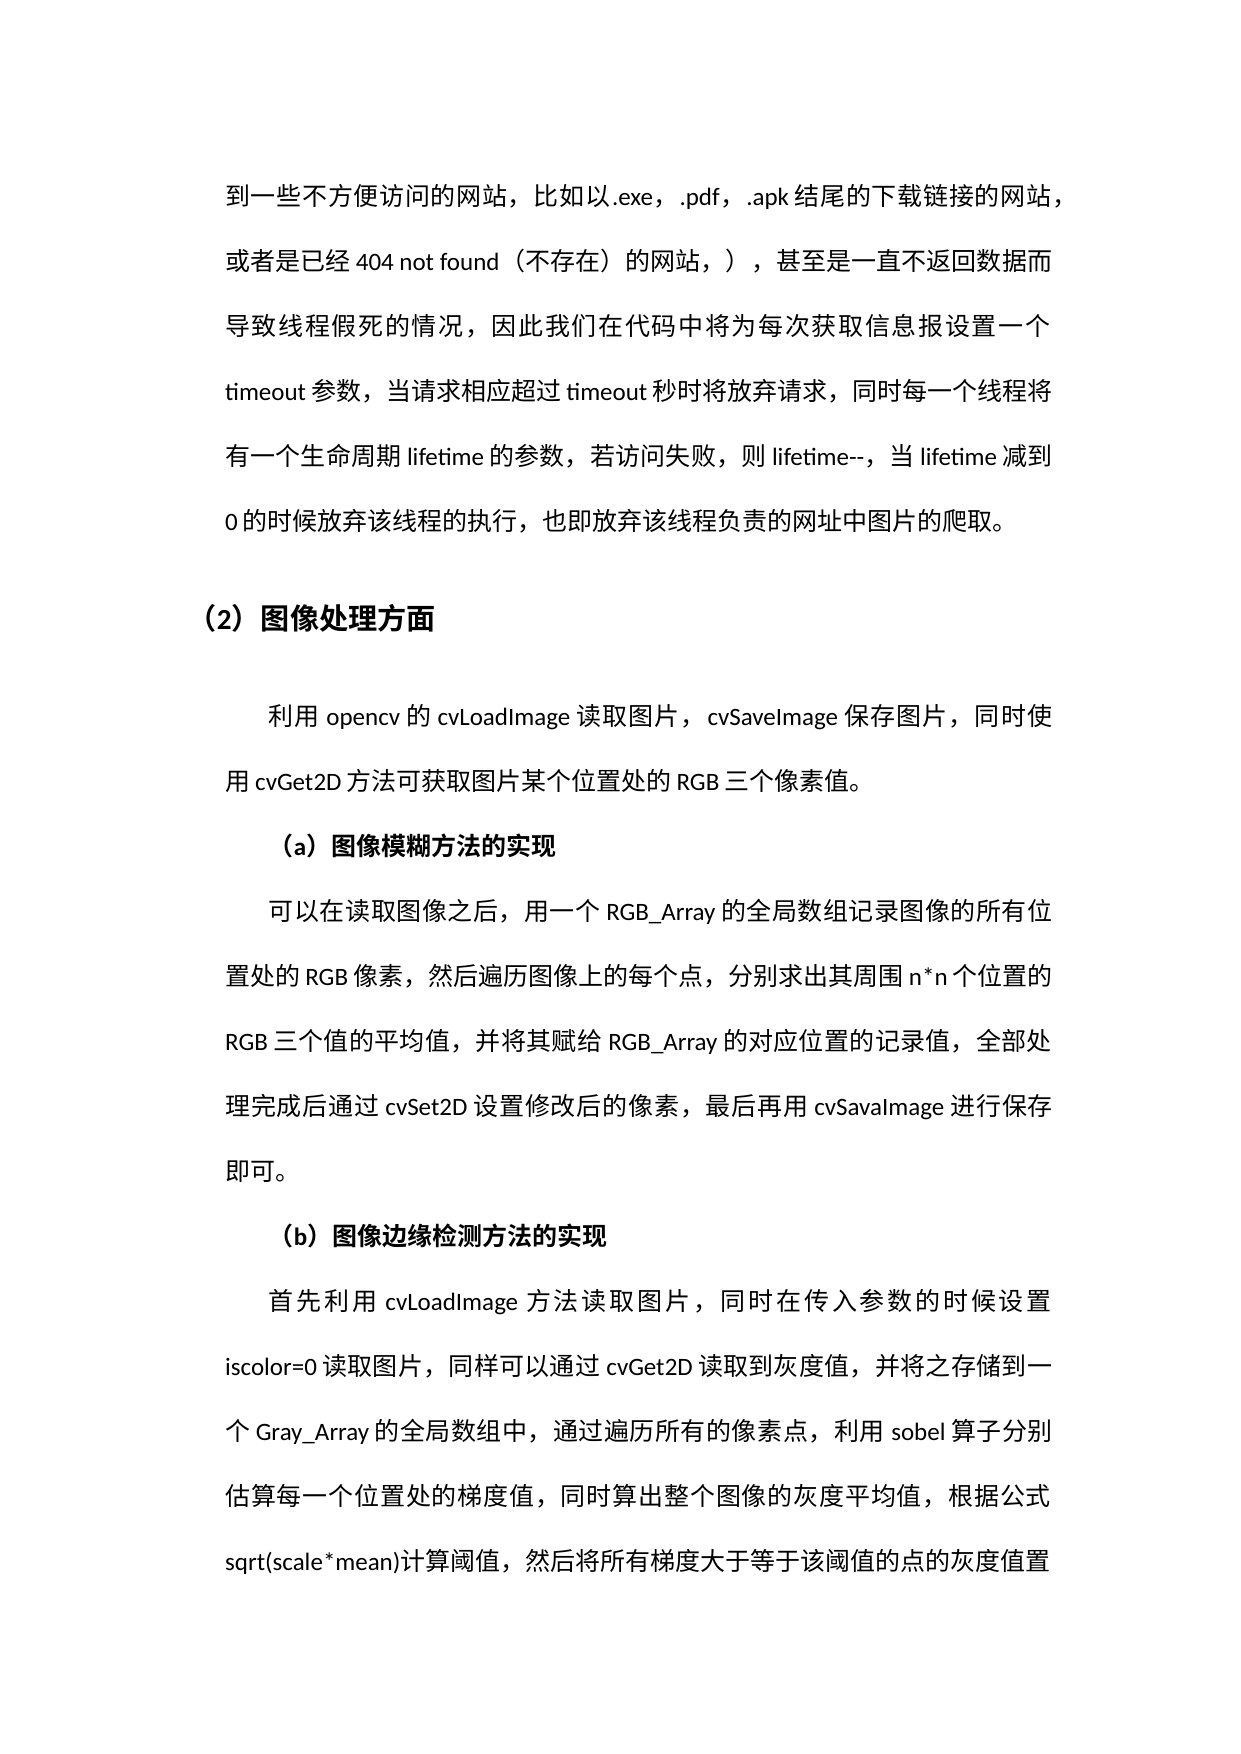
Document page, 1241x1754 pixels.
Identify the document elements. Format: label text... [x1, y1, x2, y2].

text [225, 1267, 1053, 1592]
text 可以在读取图像之后，用一个RGB_Array的全局数组记录图像的所有位置处的RGB像素，然后遍历图像上的每个点，分别求出其周围n*n个位置的RGB三个值的平均值，并将其赋给RGB_Array的对应位置的记录值，全部处理完成后通过cvSet2D设置修改后的像素，最后再用cvSavaImage进行保存即可。 [225, 877, 1053, 1202]
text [225, 162, 1053, 552]
text （b）图像边缘检测方法的实现 [231, 1202, 1053, 1267]
text （a）图像模糊方法的实现 [225, 812, 1053, 877]
text 利用opencv的cvLoadImage读取图片，cvSaveImage保存图片，同时使用cvGet2D方法可获取图片某个位置处的RGB三个像素值。 [225, 682, 1053, 812]
text （2）图像处理方面 [187, 584, 1053, 649]
